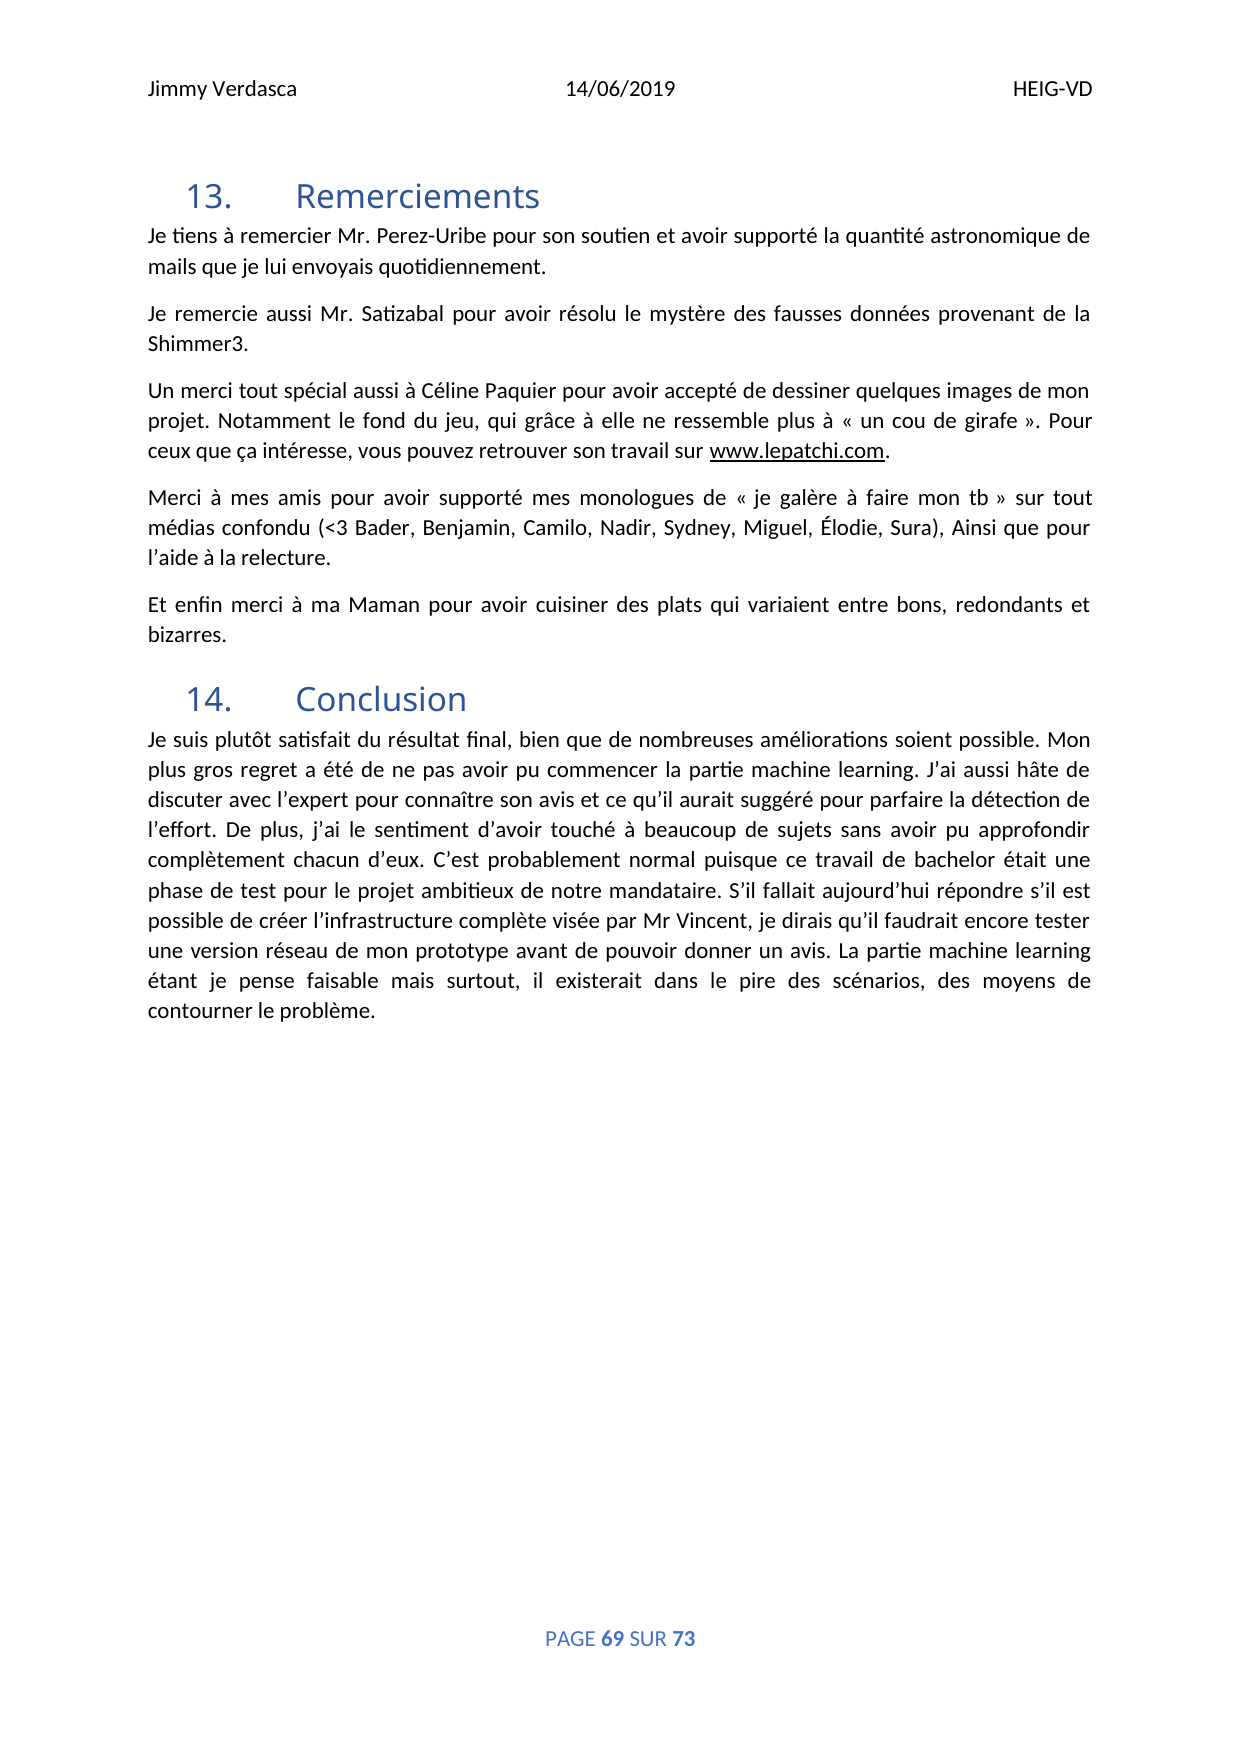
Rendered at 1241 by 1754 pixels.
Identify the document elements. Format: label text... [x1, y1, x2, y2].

text Merci à mes amis pour avoir supporté mes monologues de « je galère à faire mon tb » sur tout médias confondu (<3 Bader, Benjamin, Camilo, Nadir, Sydney, Miguel, Élodie, Sura), Ainsi que pour l’aide à la relecture. [148, 483, 1093, 571]
subtitle Conclusion [185, 676, 1093, 721]
text Je remercie aussi Mr. Satizabal pour avoir résolu le mystère des fausses données provenant de la Shimmer3. [148, 299, 1093, 357]
text Je tiens à remercier Mr. Perez-Uribe pour son soutien et avoir supporté la quantité astronomique de mails que je lui envoyais quotidiennement. [148, 222, 1093, 280]
text Et enfin merci à ma Maman pour avoir cuisiner des plats qui variaient entre bons, redondants et bizarres. [148, 590, 1093, 648]
text Un merci tout spécial aussi à Céline Paquier pour avoir accepté de dessiner quelques images de mon projet. Notamment le fond du jeu, qui grâce à elle ne ressemble plus à « un cou de girafe ». Pour ceux que ça intéresse, vous pouvez retrouver son travail sur www.lepatchi.com. [148, 376, 1093, 464]
text Je suis plutôt satisfait du résultat final, bien que de nombreuses améliorations soient possible. Mon plus gros regret a été de ne pas avoir pu commencer la partie machine learning. J’ai aussi hâte de discuter avec l’expert pour connaître son avis et ce qu’il aurait suggéré pour parfaire la détection de l’effort. De plus, j’ai le sentiment d’avoir touché à beaucoup de sujets sans avoir pu approfondir complètement chacun d’eux. C’est probablement normal puisque ce travail de bachelor était une phase de test pour le projet ambitieux de notre mandataire. S’il fallait aujourd’hui répondre s’il est possible de créer l’infrastructure complète visée par Mr Vincent, je dirais qu’il faudrait encore tester une version réseau de mon prototype avant de pouvoir donner un avis. La partie machine learning étant je pense faisable mais surtout, il existerait dans le pire des scénarios, des moyens de contourner le problème. [148, 725, 1093, 1024]
subtitle Remerciements [185, 173, 1093, 218]
